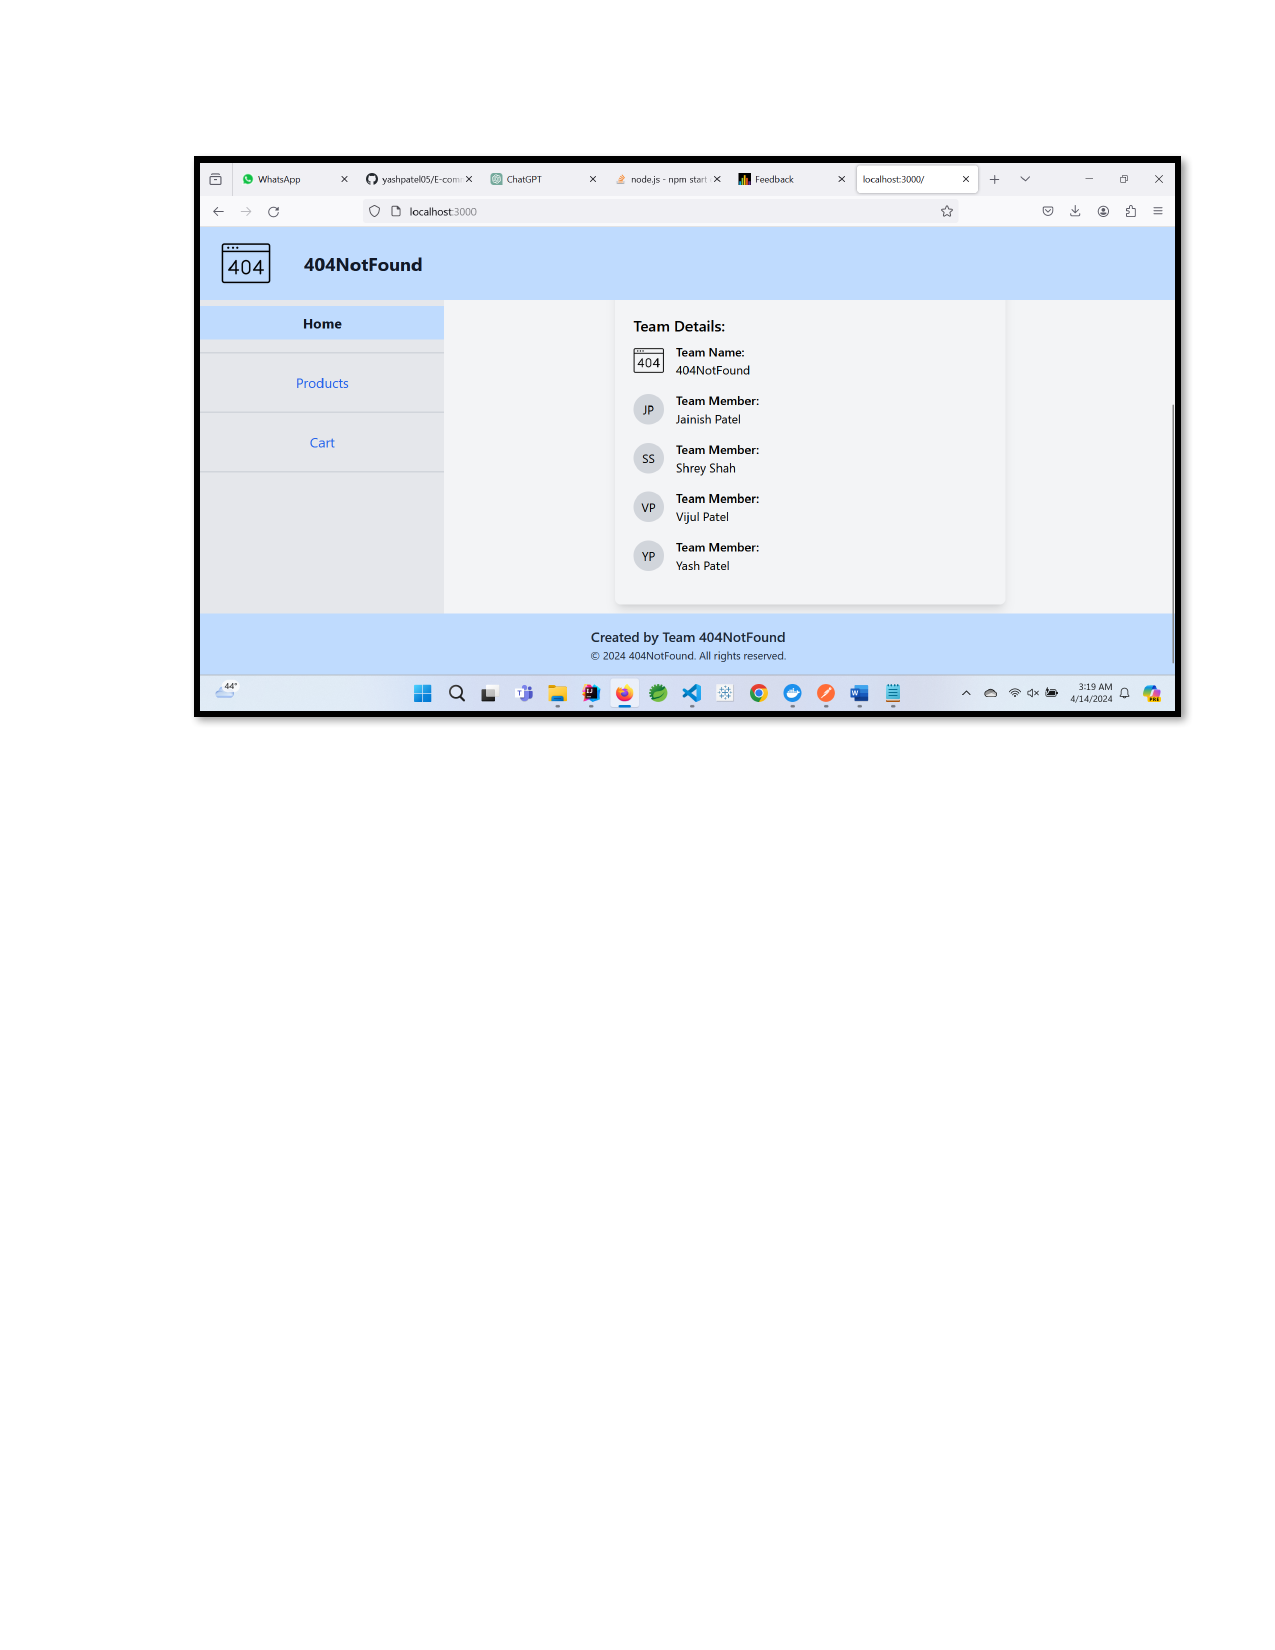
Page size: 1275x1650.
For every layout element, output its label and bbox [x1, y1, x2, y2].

picture [200, 163, 1175, 711]
